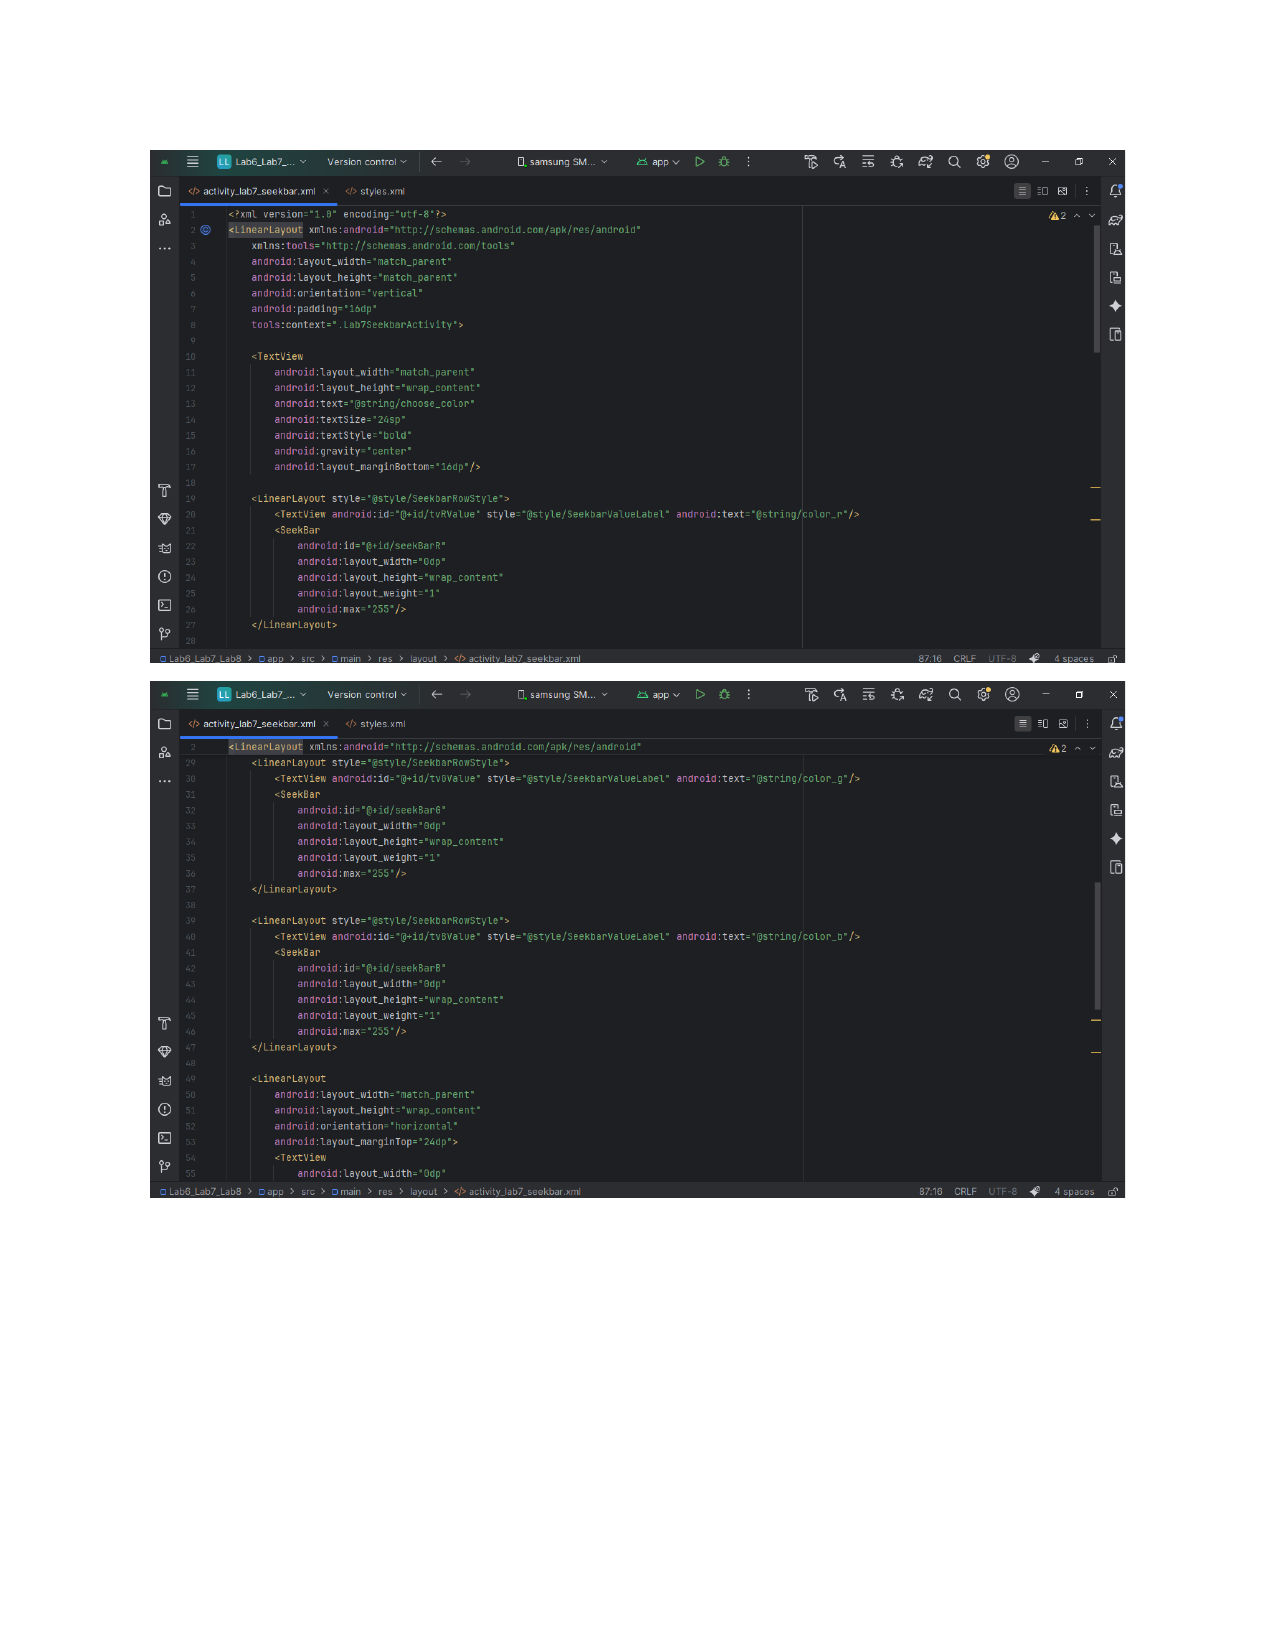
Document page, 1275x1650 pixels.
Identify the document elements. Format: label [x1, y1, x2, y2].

picture [150, 681, 1125, 1198]
picture [150, 150, 1125, 663]
